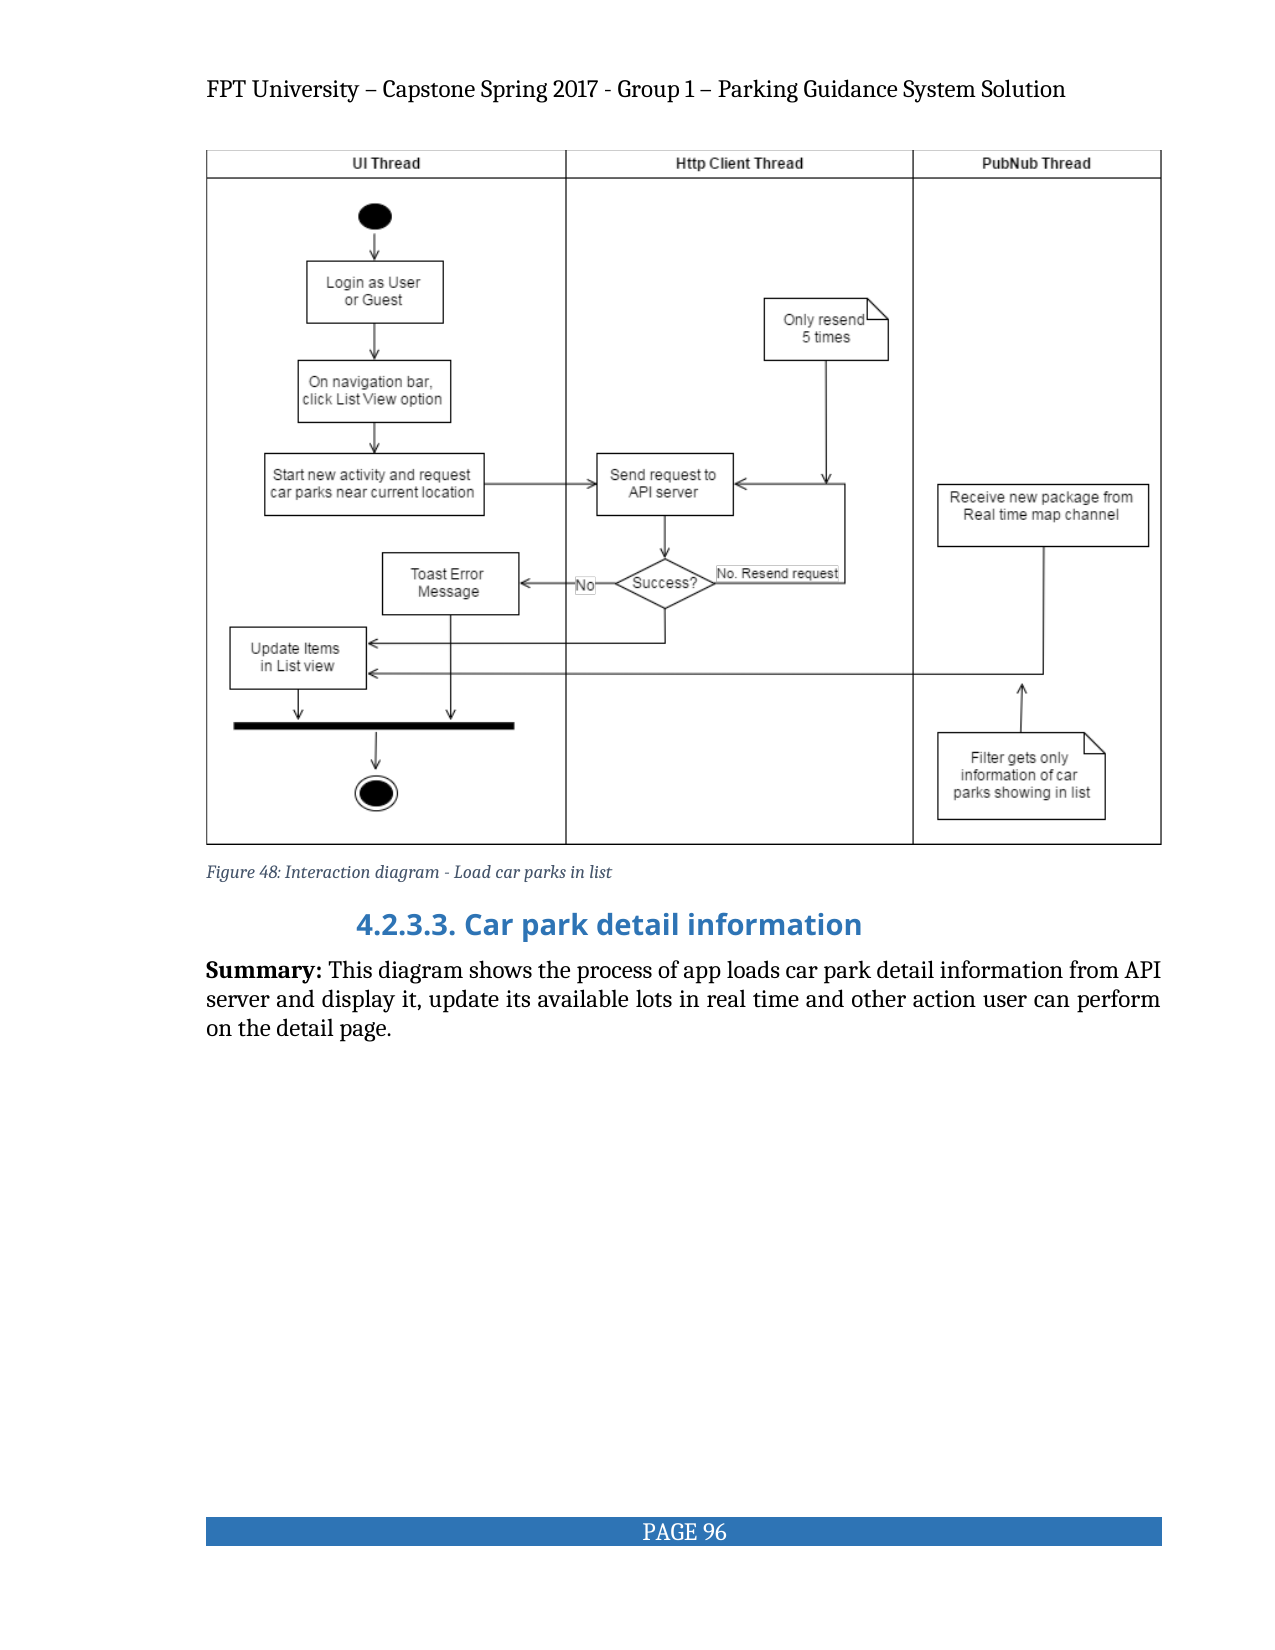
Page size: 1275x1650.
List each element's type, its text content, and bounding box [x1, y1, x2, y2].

subtitle Car park detail information [206, 904, 1162, 944]
text Summary: This diagram shows the process of app loads car park detail information from API server and display it, update its available lots in real time and other action user can perform on the detail page. [206, 956, 1162, 1042]
text Figure : Interaction diagram - Load car parks in list [206, 862, 1162, 883]
picture [206, 150, 1163, 845]
